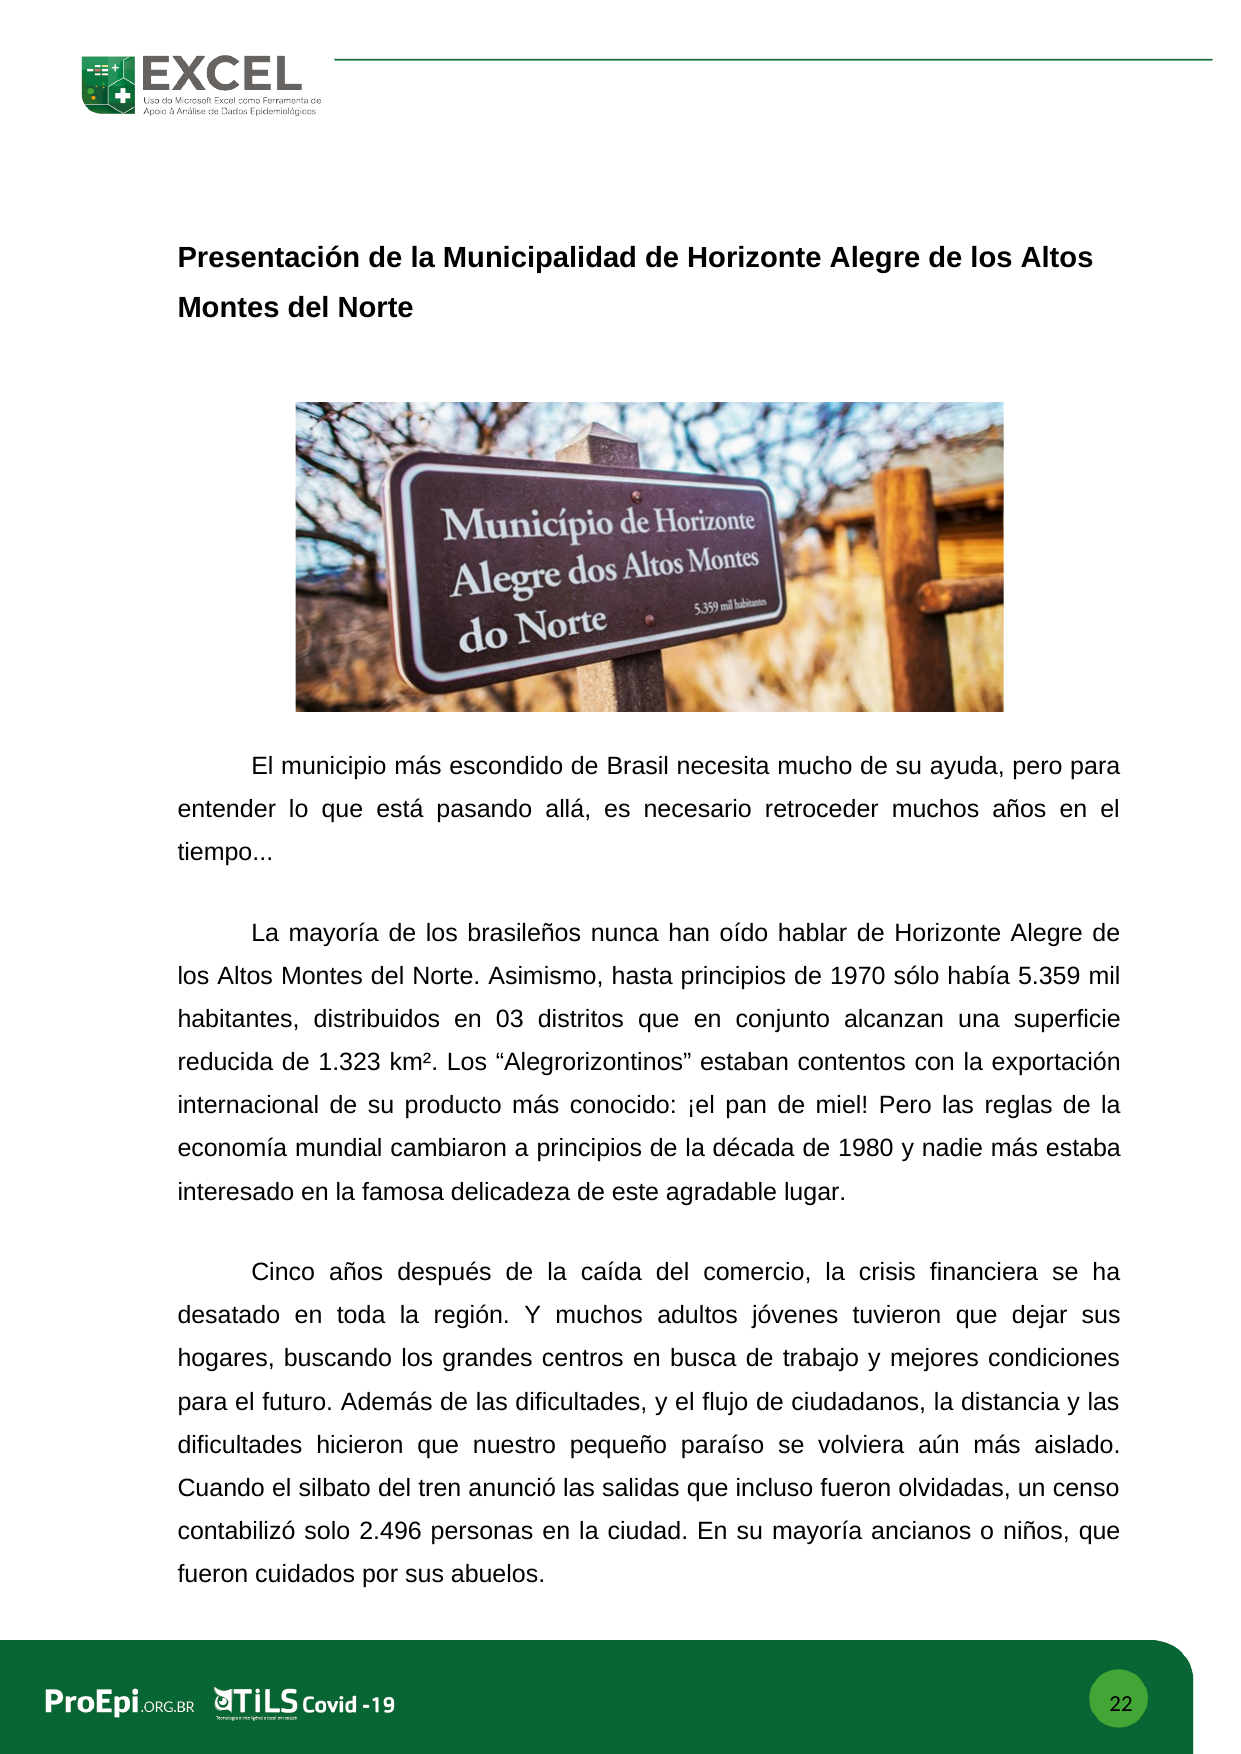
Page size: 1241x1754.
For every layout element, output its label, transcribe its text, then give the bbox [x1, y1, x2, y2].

picture [0, 6, 1238, 177]
picture [295, 402, 1004, 712]
table_cell Cinco años después de la caída del comercio, la crisis financiera se ha desatado en toda la región. Y muchos adultos jóvenes tuvieron que dejar sus hogares, buscando los grandes centros en busca de trabajo y mejores condiciones para el futuro. Además de las dificultades, y el flujo de ciudadanos, la distancia y las dificultades hicieron que nuestro pequeño paraíso se volviera aún más aislado. Cuando el silbato del tren anunció las salidas que incluso fueron olvidadas, un censo contabilizó solo 2.496 personas en la ciudad. En su mayoría ancianos o niños, que fueron cuidados por sus abuelos. [0, 1232, 1240, 1614]
table_cell Presentación de la Municipalidad de Horizonte Alegre de los Altos Montes del Norte [0, 177, 1240, 378]
table_cell El municipio más escondido de Brasil necesita mucho de su ayuda, pero para entender lo que está pasando allá, es necesario retroceder muchos años en el tiempo... [0, 726, 1240, 893]
table_cell [0, 378, 1240, 726]
table_cell La mayoría de los brasileños nunca han oído hablar de Horizonte Alegre de los Altos Montes del Norte. Asimismo, hasta principios de 1970 sólo había 5.359 mil habitantes, distribuidos en 03 distritos que en conjunto alcanzan una superficie reducida de 1.323 km². Los “Alegrorizontinos” estaban contentos con la exportación internacional de su producto más conocido: ¡el pan de miel! Pero las reglas de la economía mundial cambiaron a principios de la década de 1980 y nadie más estaba interesado en la famosa delicadeza de este agradable lugar. [0, 893, 1240, 1232]
picture [0, 1614, 1238, 1754]
